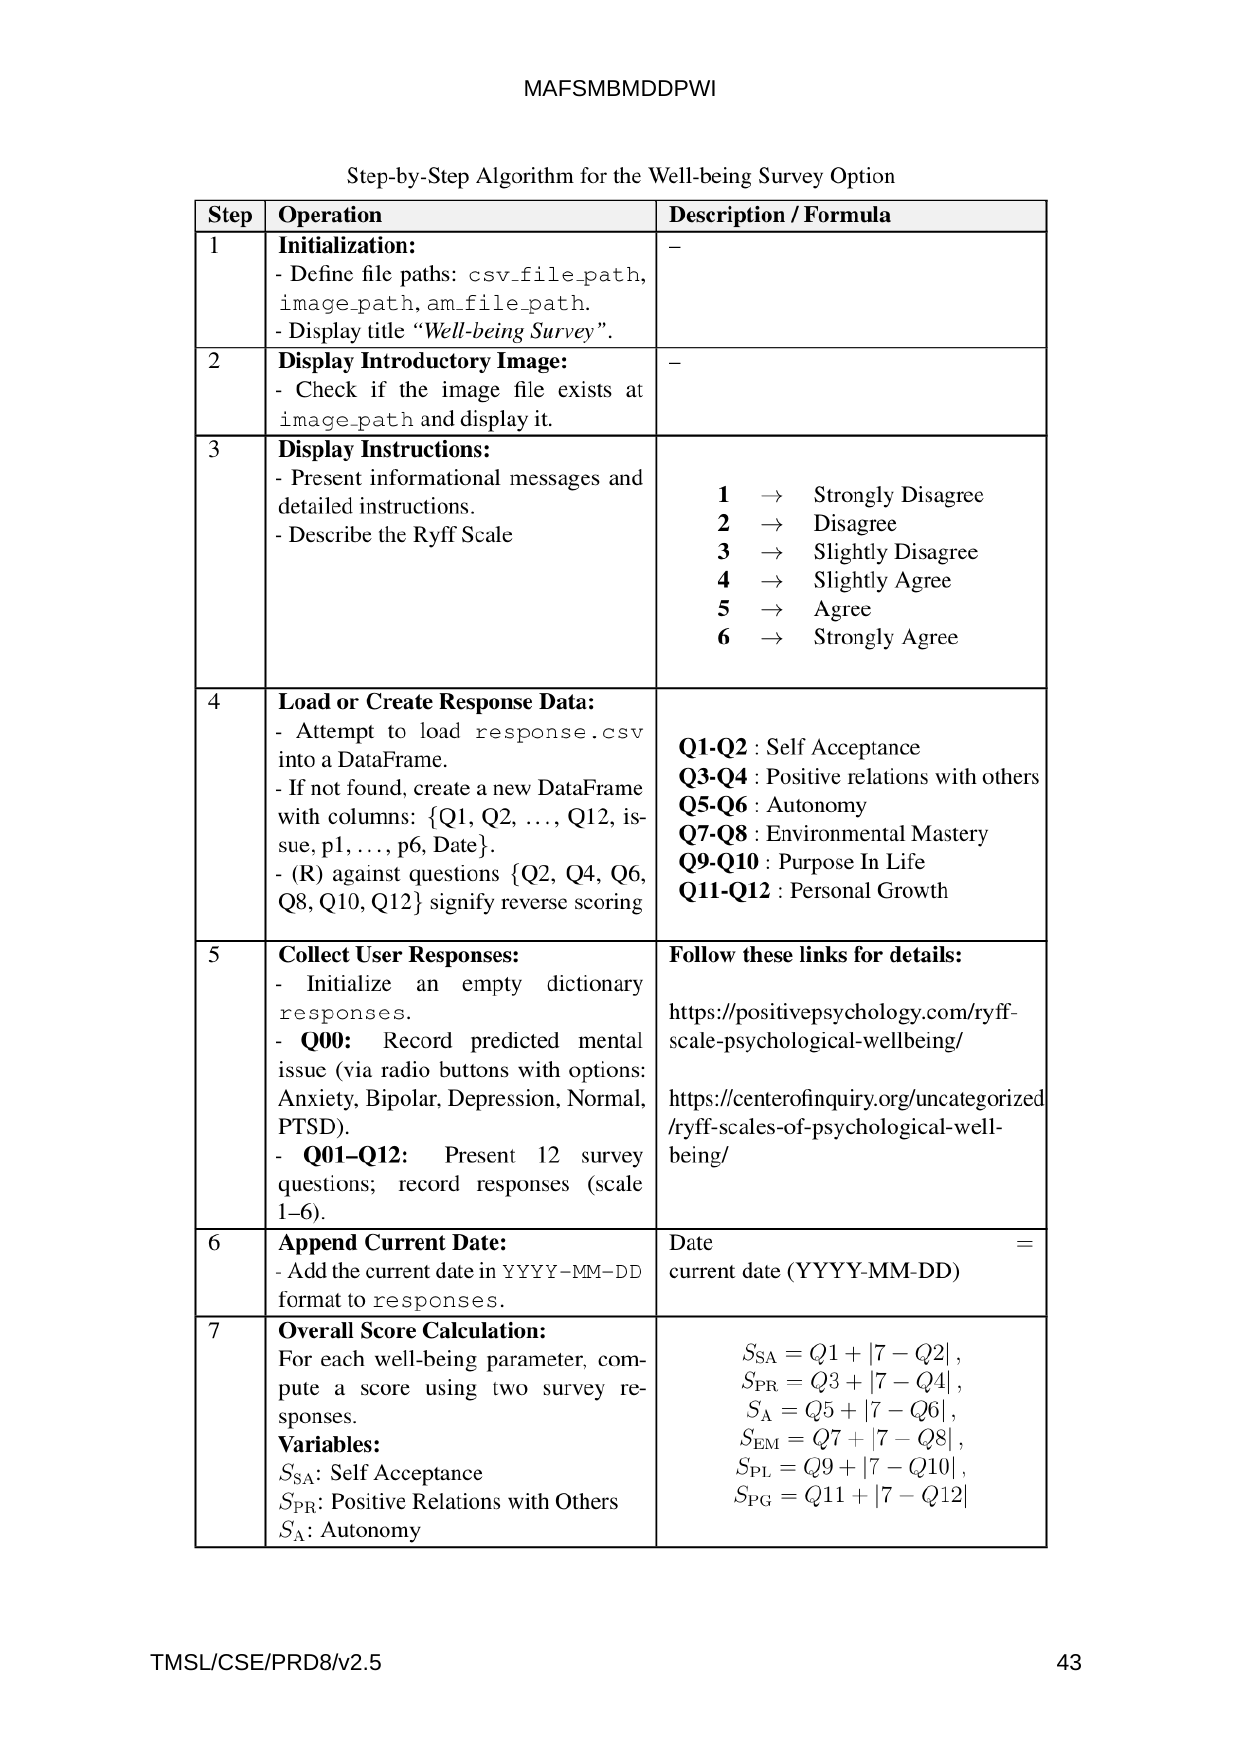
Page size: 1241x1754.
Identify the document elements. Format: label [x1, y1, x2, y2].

table_header [152, 152, 1091, 1561]
picture [188, 162, 1054, 1551]
